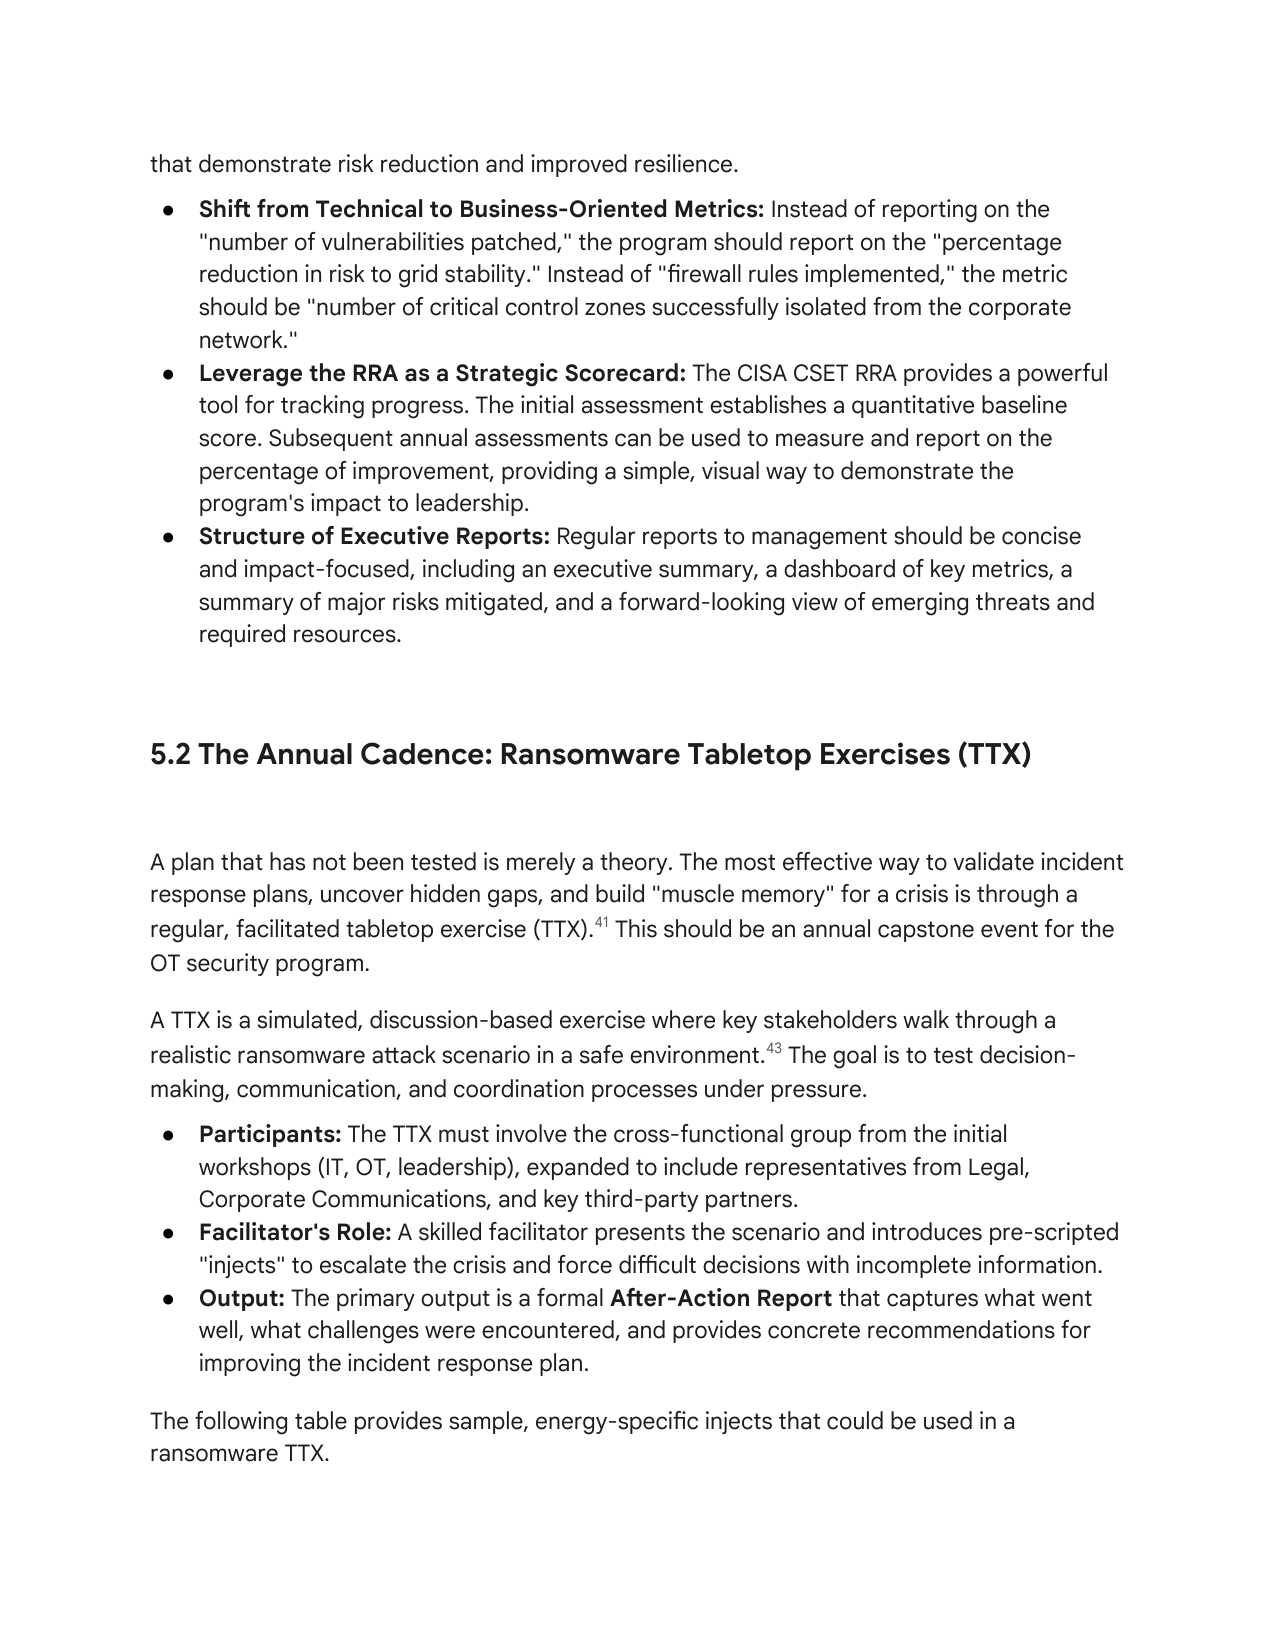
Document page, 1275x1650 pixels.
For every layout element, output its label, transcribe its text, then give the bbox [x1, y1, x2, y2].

list Facilitator's Role: A skilled facilitator presents the scenario and introduces pre-scripted "injects" to escalate the crisis and force difficult decisions with incomplete information. [161, 1218, 1125, 1280]
list Participants: The TTX must involve the cross-functional group from the initial workshops (IT, OT, leadership), expanded to include representatives from Legal, Corporate Communications, and key third-party partners. [161, 1120, 1125, 1214]
list Shift from Technical to Business-Oriented Metrics: Instead of reporting on the "number of vulnerabilities patched," the program should report on the "percentage reduction in risk to grid stability." Instead of "firewall rules implemented," the metric should be "number of critical control zones successfully isolated from the corporate network." [161, 195, 1125, 355]
list Structure of Executive Reports: Regular reports to management should be concise and impact-focused, including an executive summary, a dashboard of key metrics, a summary of major risks mitigated, and a forward-looking view of emerging threats and required resources. [161, 522, 1125, 649]
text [150, 150, 1125, 179]
text A TTX is a simulated, discussion-based exercise where key stakeholders walk through a realistic ransomware attack scenario in a safe environment.43 The goal is to test decision-making, communication, and coordination processes under pressure. [150, 1007, 1125, 1104]
text The following table provides sample, energy-specific injects that could be used in a ransomware TTX. [150, 1407, 1125, 1468]
list Output: The primary output is a formal After-Action Report that captures what went well, what challenges were encountered, and provides concrete recommendations for improving the incident response plan. [161, 1284, 1125, 1378]
text A plan that has not been tested is merely a theory. The most effective way to validate incident response plans, uncover hidden gaps, and build "muscle memory" for a crisis is through a regular, facilitated tabletop exercise (TTX).41 This should be an annual capstone event for the OT security program. [150, 848, 1125, 978]
subtitle 5.2 The Annual Cadence: Ransomware Tabletop Exercises (TTX) [150, 736, 1125, 772]
list Leverage the RRA as a Strategic Scorecard: The CISA CSET RRA provides a powerful tool for tracking progress. The initial assessment establishes a quantitative baseline score. Subsequent annual assessments can be used to measure and report on the percentage of improvement, providing a simple, visual way to demonstrate the program's impact to leadership. [161, 359, 1125, 518]
